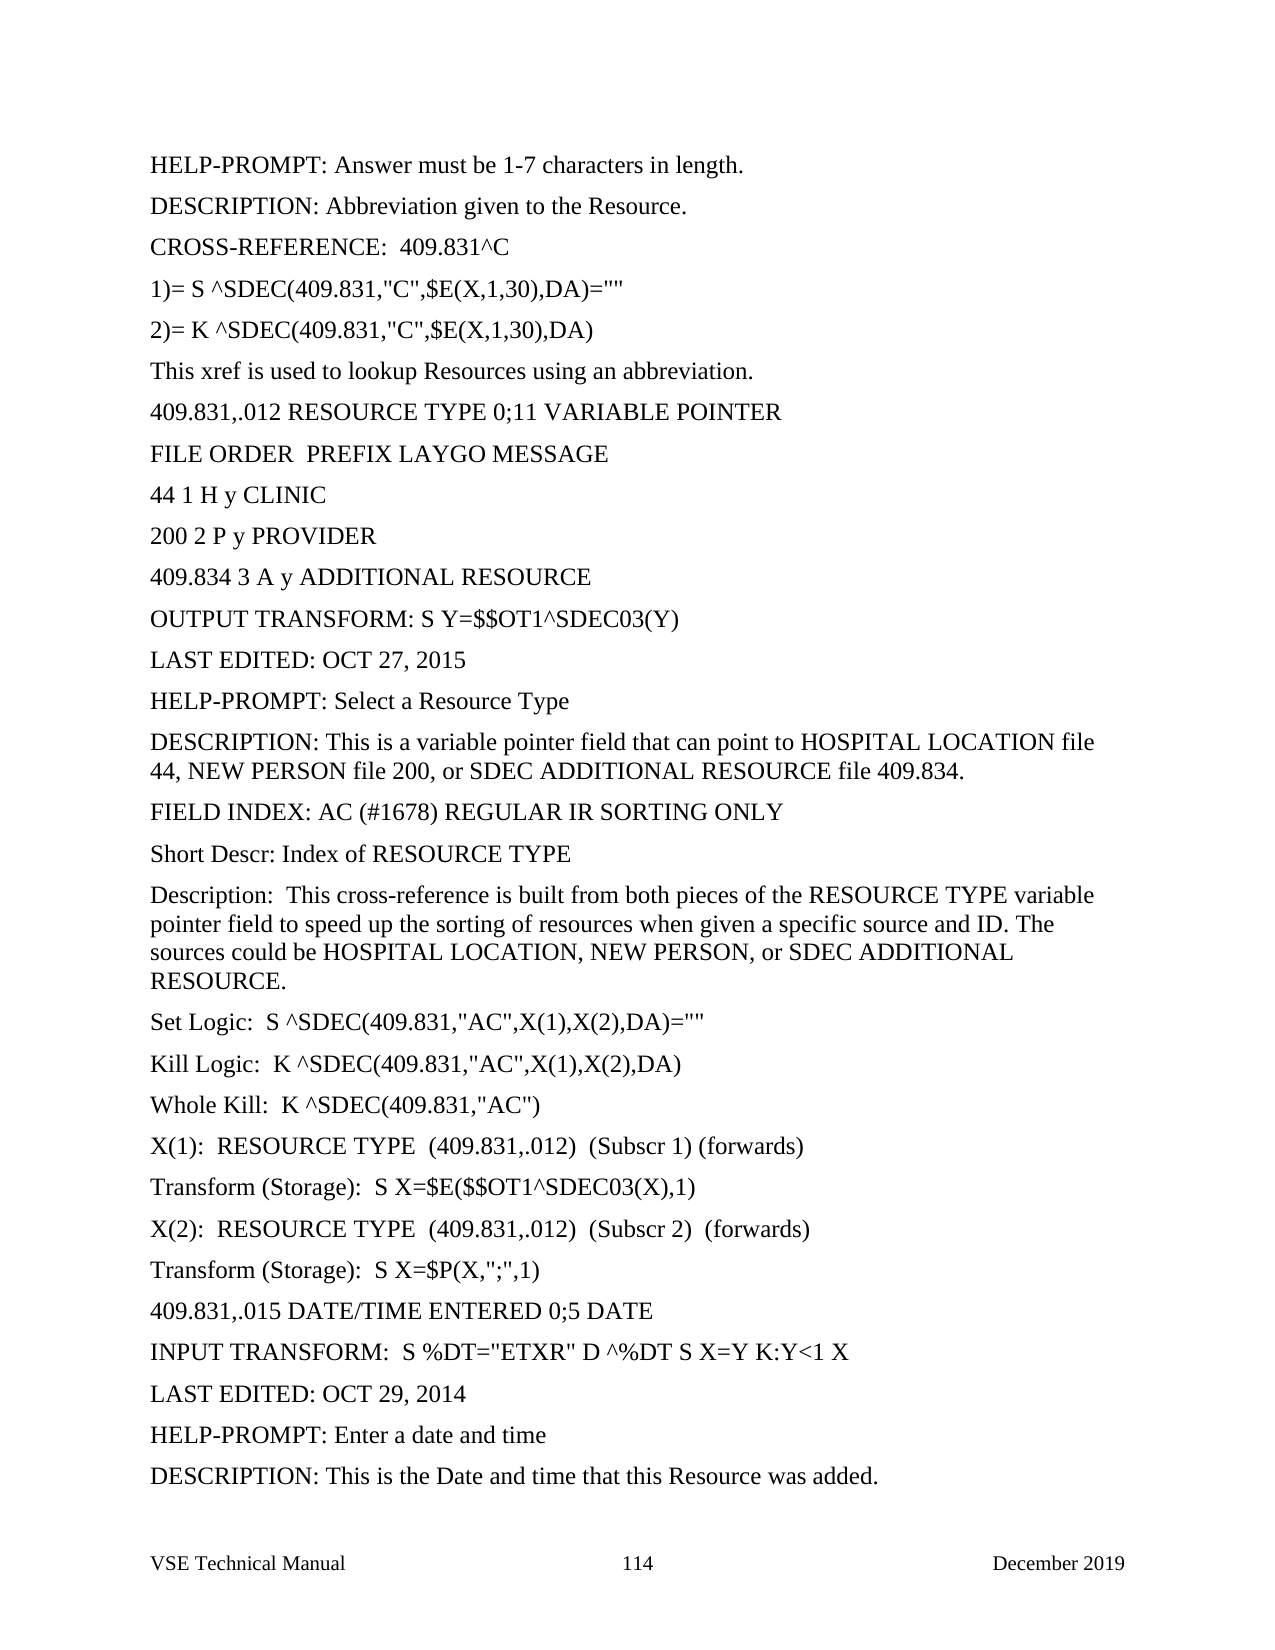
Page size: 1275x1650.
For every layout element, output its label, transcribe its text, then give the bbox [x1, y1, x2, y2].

text CROSS-REFERENCE: 409.831^C [150, 232, 1125, 261]
text X(2): RESOURCE TYPE (409.831,.012) (Subscr 2) (forwards) [150, 1214, 1125, 1242]
text 200 2 P y PROVIDER [150, 521, 1125, 550]
text HELP-PROMPT: Enter a date and time [150, 1420, 1125, 1449]
text FILE ORDER PREFIX LAYGO MESSAGE [150, 439, 1125, 467]
text This xref is used to lookup Resources using an abbreviation. [150, 356, 1125, 385]
text 409.831,.015 DATE/TIME ENTERED 0;5 DATE [150, 1296, 1125, 1325]
text DESCRIPTION: This is a variable pointer field that can point to HOSPITAL LOCATION file 44, NEW PERSON file 200, or SDEC ADDITIONAL RESOURCE file 409.834. [150, 727, 1125, 785]
text 1)= S ^SDEC(409.831,"C",$E(X,1,30),DA)="" [150, 274, 1125, 302]
text Transform (Storage): S X=$P(X,";",1) [150, 1255, 1125, 1284]
text LAST EDITED: OCT 29, 2014 [150, 1379, 1125, 1407]
text OUTPUT TRANSFORM: S Y=$$OT1^SDEC03(Y) [150, 604, 1125, 632]
text DESCRIPTION: This is the Date and time that this Resource was added. [150, 1461, 1125, 1490]
text FIELD INDEX: AC (#1678) REGULAR IR SORTING ONLY [150, 797, 1125, 826]
text Short Descr: Index of RESOURCE TYPE [150, 839, 1125, 867]
text 2)= K ^SDEC(409.831,"C",$E(X,1,30),DA) [150, 315, 1125, 344]
text Description: This cross-reference is built from both pieces of the RESOURCE TYPE variable pointer field to speed up the sorting of resources when given a specific source and ID. The sources could be HOSPITAL LOCATION, NEW PERSON, or SDEC ADDITIONAL RESOURCE. [150, 880, 1125, 995]
text 409.834 3 A y ADDITIONAL RESOURCE [150, 562, 1125, 591]
text LAST EDITED: OCT 27, 2015 [150, 645, 1125, 674]
text HELP-PROMPT: Answer must be 1-7 characters in length. [150, 150, 1125, 179]
text INPUT TRANSFORM: S %DT="ETXR" D ^%DT S X=Y K:Y<1 X [150, 1337, 1125, 1366]
text Whole Kill: K ^SDEC(409.831,"AC") [150, 1090, 1125, 1119]
text Transform (Storage): S X=$E($$OT1^SDEC03(X),1) [150, 1172, 1125, 1201]
text 409.831,.012 RESOURCE TYPE 0;11 VARIABLE POINTER [150, 397, 1125, 426]
text Kill Logic: K ^SDEC(409.831,"AC",X(1),X(2),DA) [150, 1049, 1125, 1077]
text 44 1 H y CLINIC [150, 480, 1125, 509]
text DESCRIPTION: Abbreviation given to the Resource. [150, 191, 1125, 220]
text HELP-PROMPT: Select a Resource Type [150, 686, 1125, 715]
text X(1): RESOURCE TYPE (409.831,.012) (Subscr 1) (forwards) [150, 1131, 1125, 1160]
text Set Logic: S ^SDEC(409.831,"AC",X(1),X(2),DA)="" [150, 1007, 1125, 1036]
